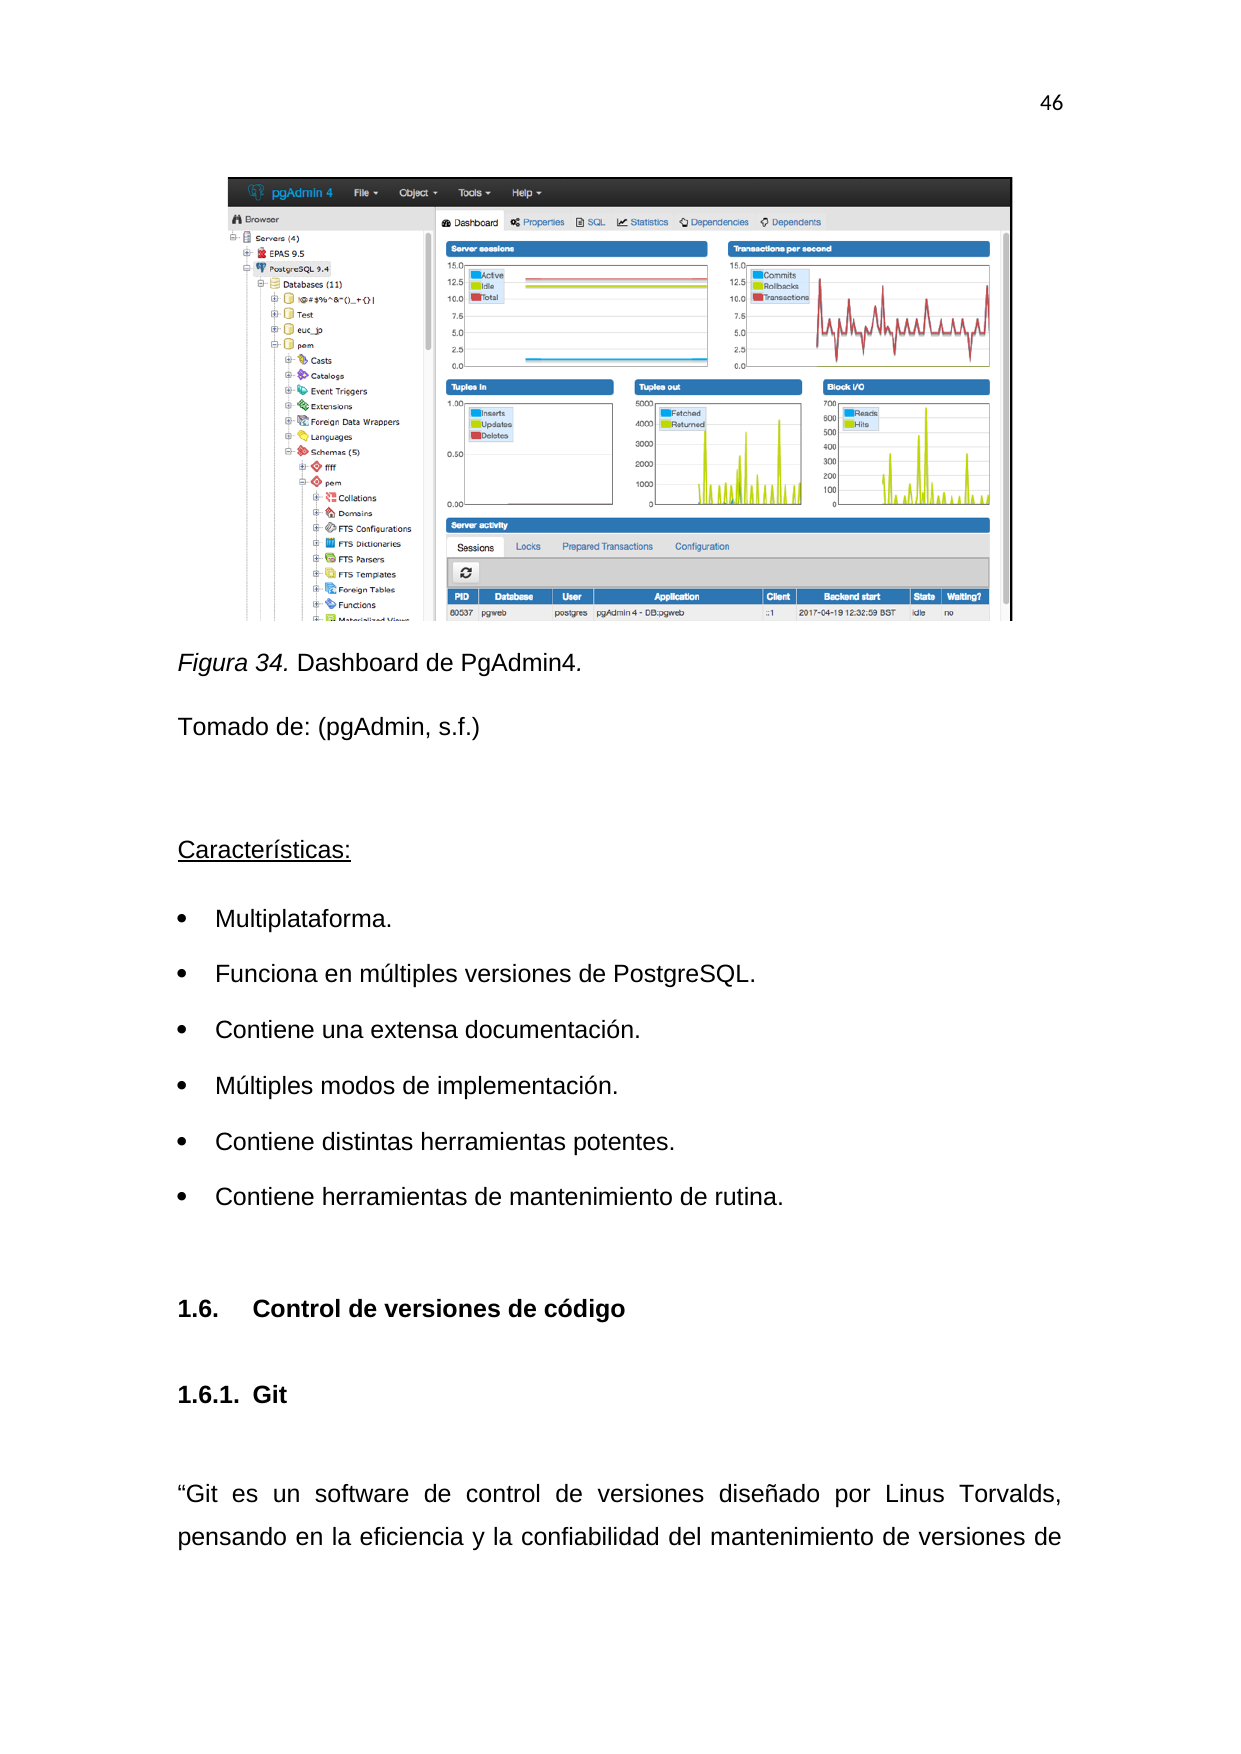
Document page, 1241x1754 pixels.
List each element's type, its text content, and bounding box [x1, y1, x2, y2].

picture [227, 177, 1013, 621]
list Funciona en múltiples versiones de PostgreSQL. [177, 959, 1063, 988]
list Contiene distintas herramientas potentes. [177, 1127, 1063, 1155]
list Contiene una extensa documentación. [177, 1015, 1063, 1044]
subtitle Git [177, 1380, 1063, 1409]
text Tomado de: [177, 712, 1063, 741]
list Múltiples modos de implementación. [177, 1071, 1063, 1100]
text Figura 34. Dashboard de PgAdmin4. [177, 648, 1063, 677]
text Características: [177, 836, 1063, 864]
subtitle Control de versiones de código [177, 1294, 1063, 1322]
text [177, 1479, 1063, 1551]
list Contiene herramientas de mantenimiento de rutina. [177, 1182, 1063, 1211]
list Multiplataforma. [177, 904, 1063, 932]
